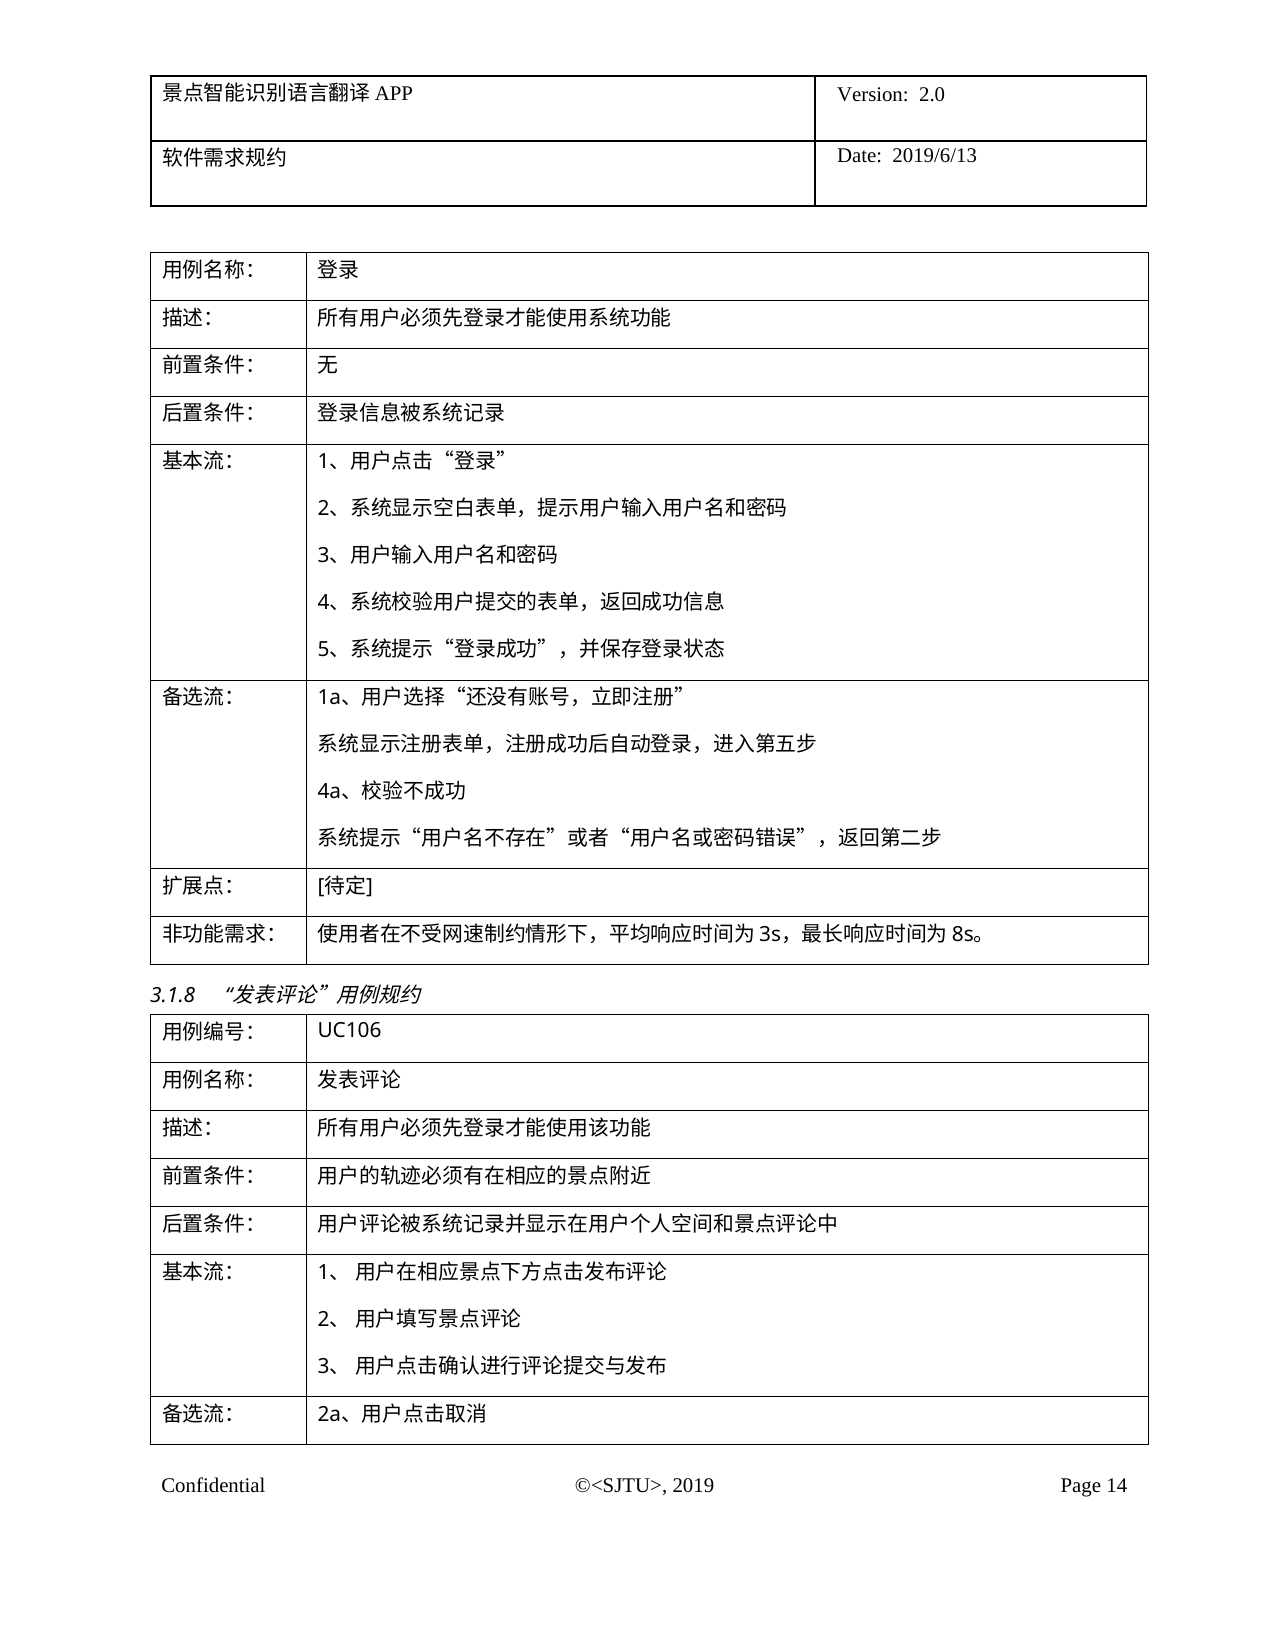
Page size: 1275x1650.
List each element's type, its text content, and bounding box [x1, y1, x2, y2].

table_cell 所有用户必须先登录才能使用系统功能 [307, 301, 1148, 348]
table_header 用例编号： [151, 1015, 306, 1062]
table_cell 扩展点： [151, 869, 306, 916]
table_cell 使用者在不受网速制约情形下，平均响应时间为3s，最长响应时间为8s。 [307, 917, 1148, 964]
table_cell 后置条件： [151, 1207, 306, 1254]
table_cell 无 [307, 349, 1148, 396]
table_cell 所有用户必须先登录才能使用该功能 [307, 1111, 1148, 1158]
table_cell 发表评论 [307, 1063, 1148, 1110]
table_cell 前置条件： [151, 349, 306, 396]
table_cell 基本流： [151, 1255, 306, 1396]
table_cell 后置条件： [151, 397, 306, 443]
table_cell 1a、用户选择“还没有账号，立即注册” 系统显示注册表单，注册成功后自动登录，进入第五步 4a、校验不成功 系统提示“用户名不存在”或者“用户名或密码错误”，返回第二步 [307, 681, 1148, 868]
table_cell 前置条件： [151, 1159, 306, 1206]
table_cell 用例名称： [151, 1063, 306, 1110]
table_cell 用户点击“登录” 系统显示空白表单，提示用户输入用户名和密码 用户输入用户名和密码 系统校验用户提交的表单，返回成功信息 系统提示“登录成功”，并保存登录状态 [307, 445, 1148, 679]
table_cell 非功能需求： [151, 917, 306, 964]
table_cell 描述： [151, 1111, 306, 1158]
table_cell 基本流： [151, 445, 306, 679]
table_cell 备选流： [151, 1397, 306, 1444]
table_cell 描述： [151, 301, 306, 348]
table_cell 备选流： [151, 681, 306, 868]
table_cell 用户在相应景点下方点击发布评论 用户填写景点评论 用户点击确认进行评论提交与发布 [307, 1255, 1148, 1396]
table_cell 用例名称： [151, 253, 306, 300]
table_cell 用户评论被系统记录并显示在用户个人空间和景点评论中 [307, 1207, 1148, 1254]
table_cell 2a、用户点击取消 用例结束 [307, 1397, 1148, 1444]
subtitle “发表评论”用例规约 [150, 978, 1125, 1008]
table_cell [待定] [307, 869, 1148, 916]
table_cell 用户的轨迹必须有在相应的景点附近 [307, 1159, 1148, 1206]
table_header UC106 [307, 1015, 1148, 1062]
table_cell 登录信息被系统记录 [307, 397, 1148, 443]
table_cell 登录 [307, 253, 1148, 300]
